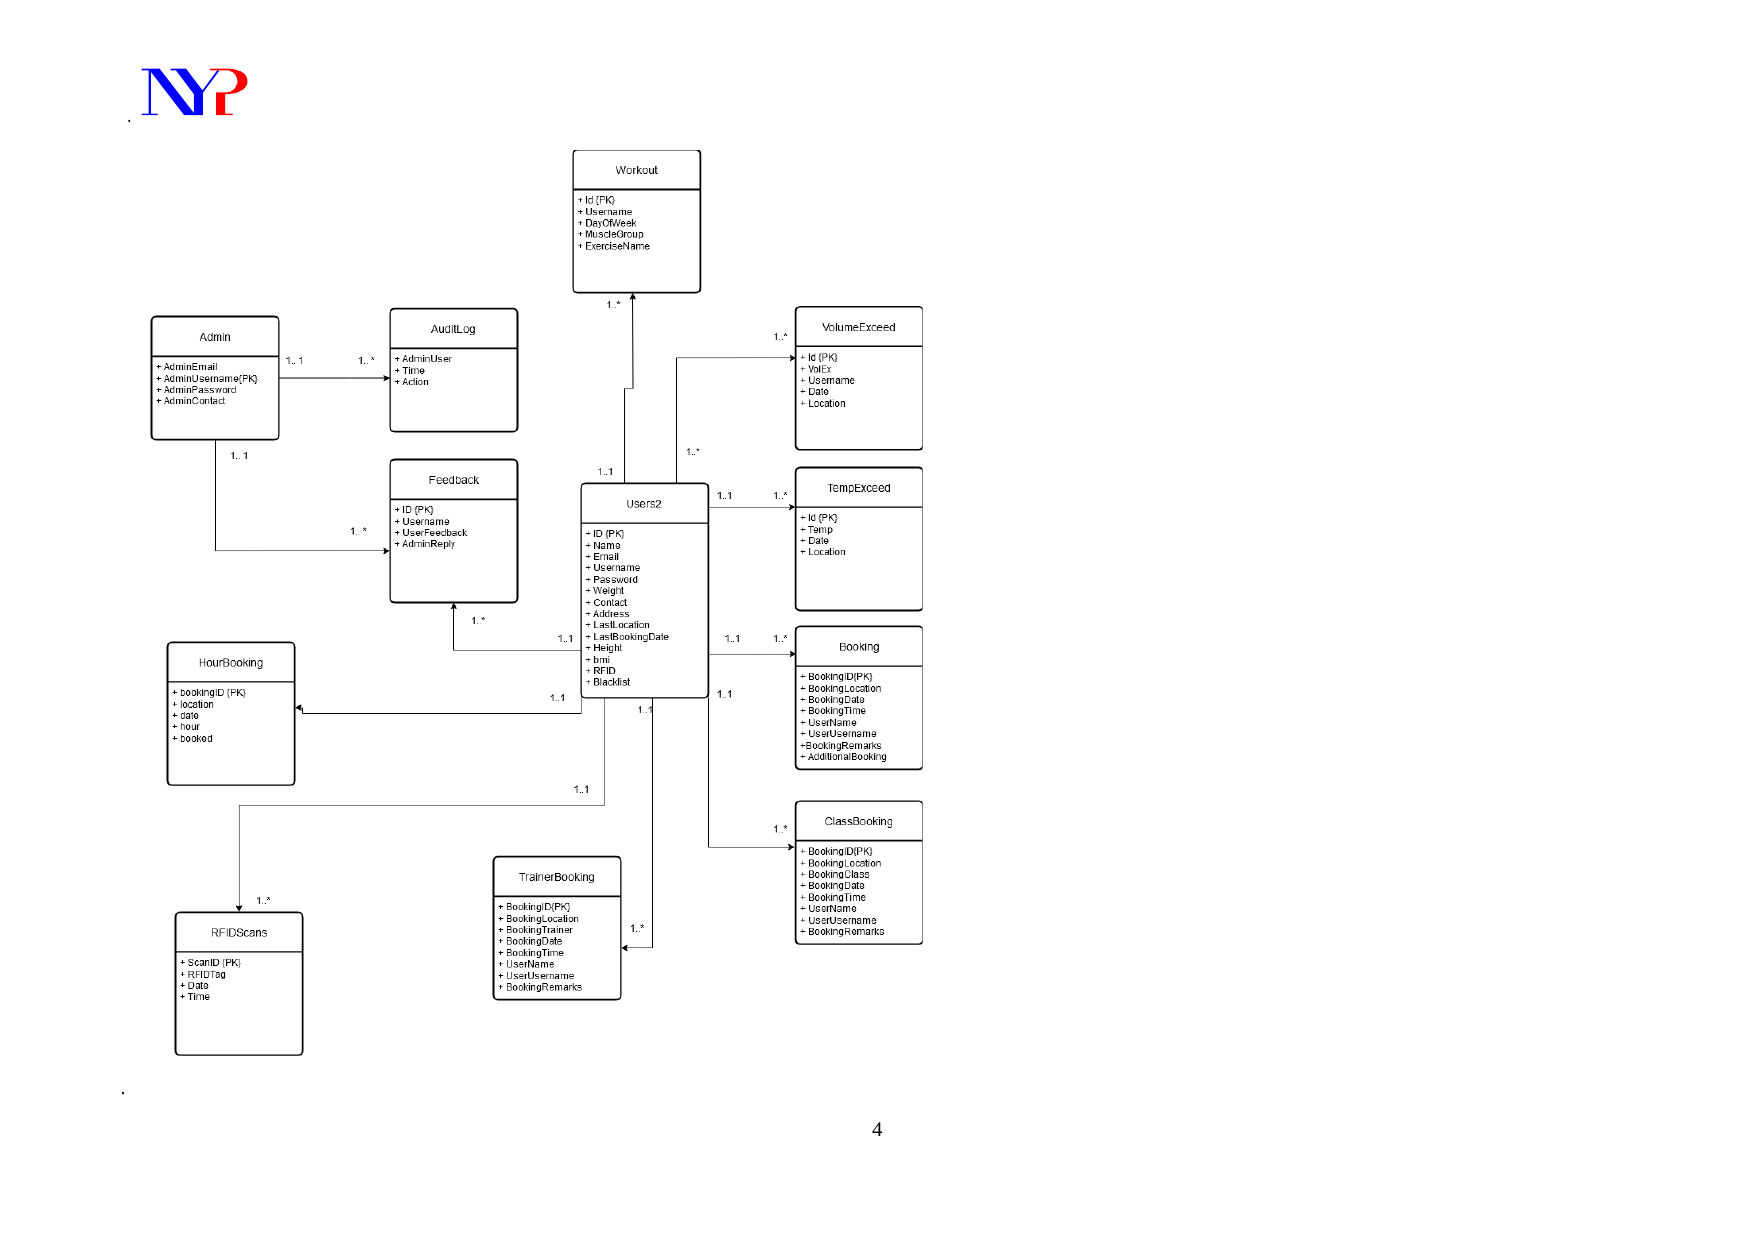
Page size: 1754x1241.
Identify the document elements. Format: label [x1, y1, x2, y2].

picture [150, 150, 923, 1056]
